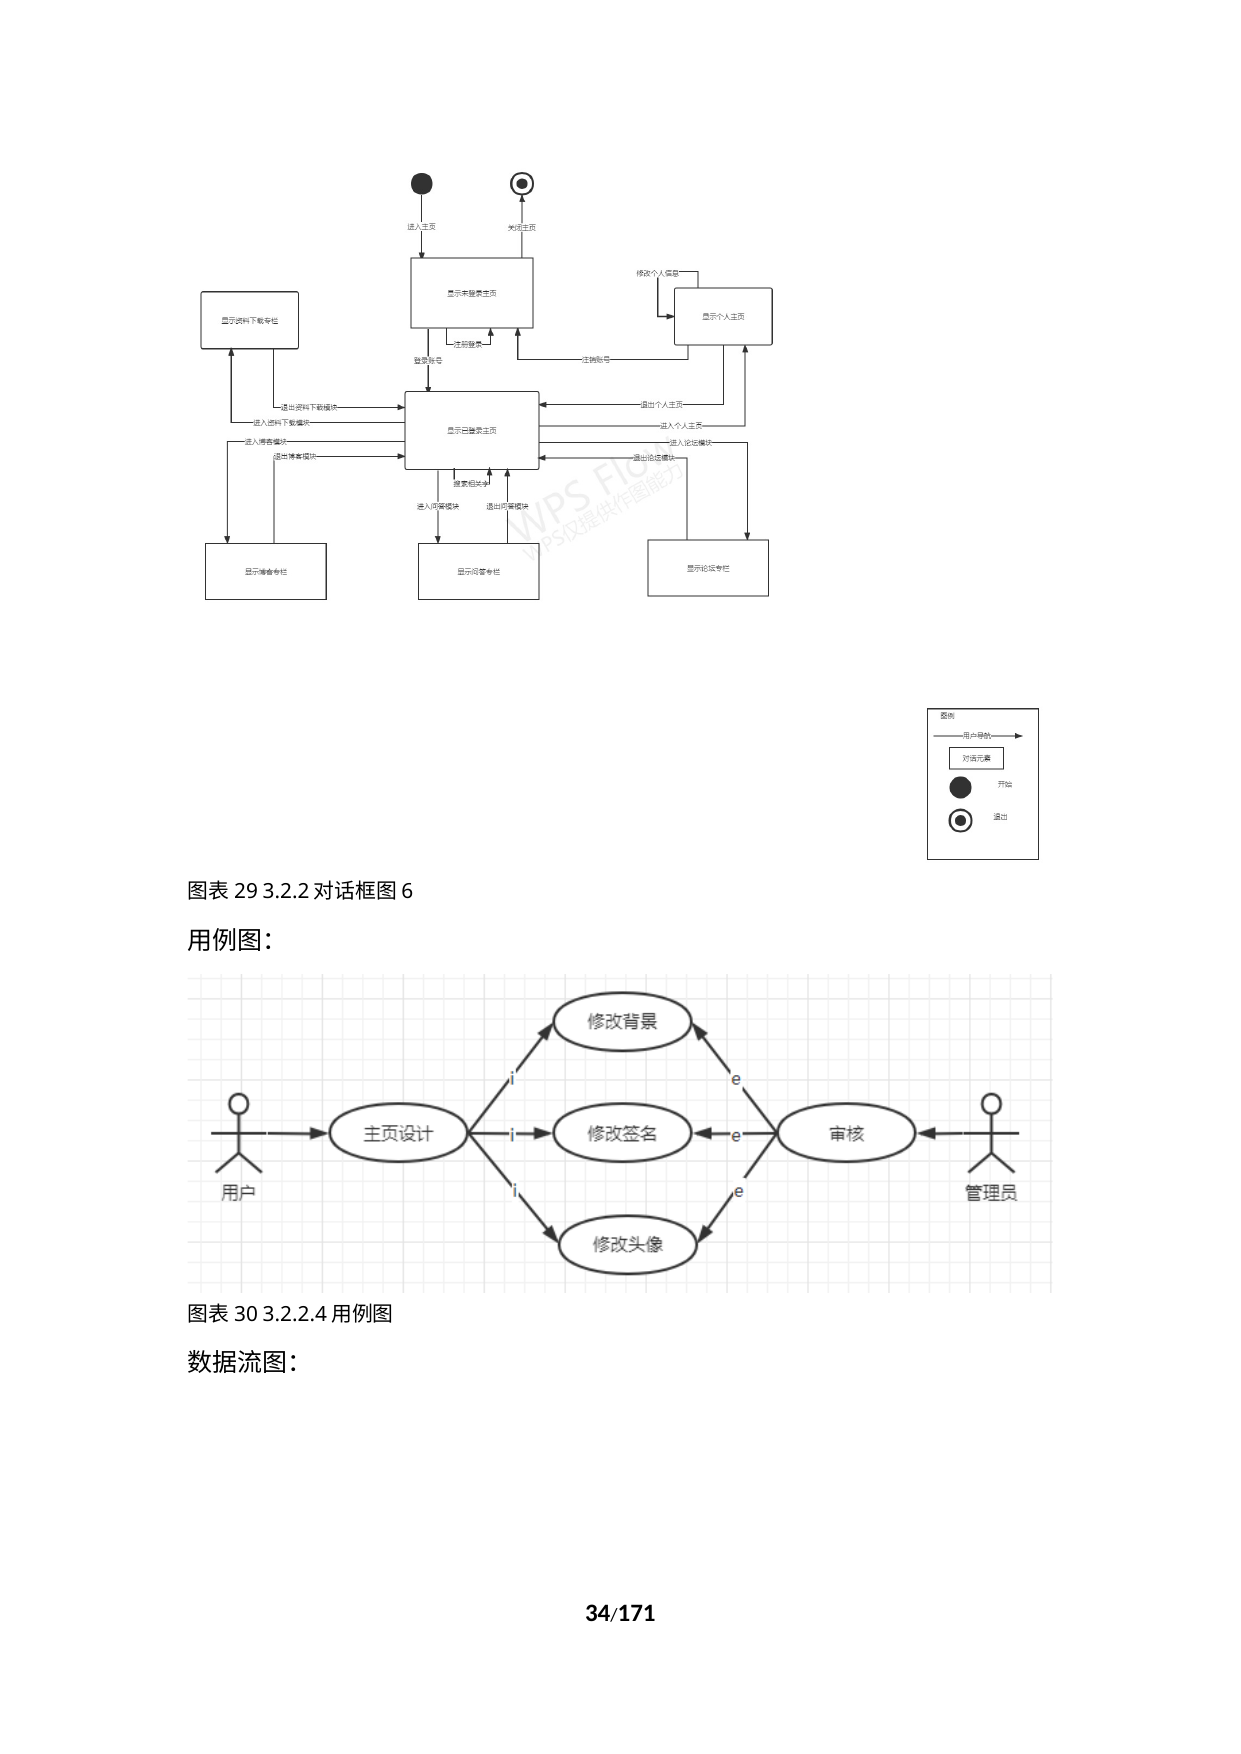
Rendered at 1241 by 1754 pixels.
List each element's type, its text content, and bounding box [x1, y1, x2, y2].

text 图表 29 3.2.2对话框图6 [187, 873, 1053, 906]
picture [187, 974, 1053, 1293]
text 数据流图： [187, 1328, 1053, 1393]
text 图表 30 3.2.2.4用例图 [187, 1296, 1053, 1328]
picture [187, 159, 1052, 873]
text 用例图： [187, 906, 1053, 974]
